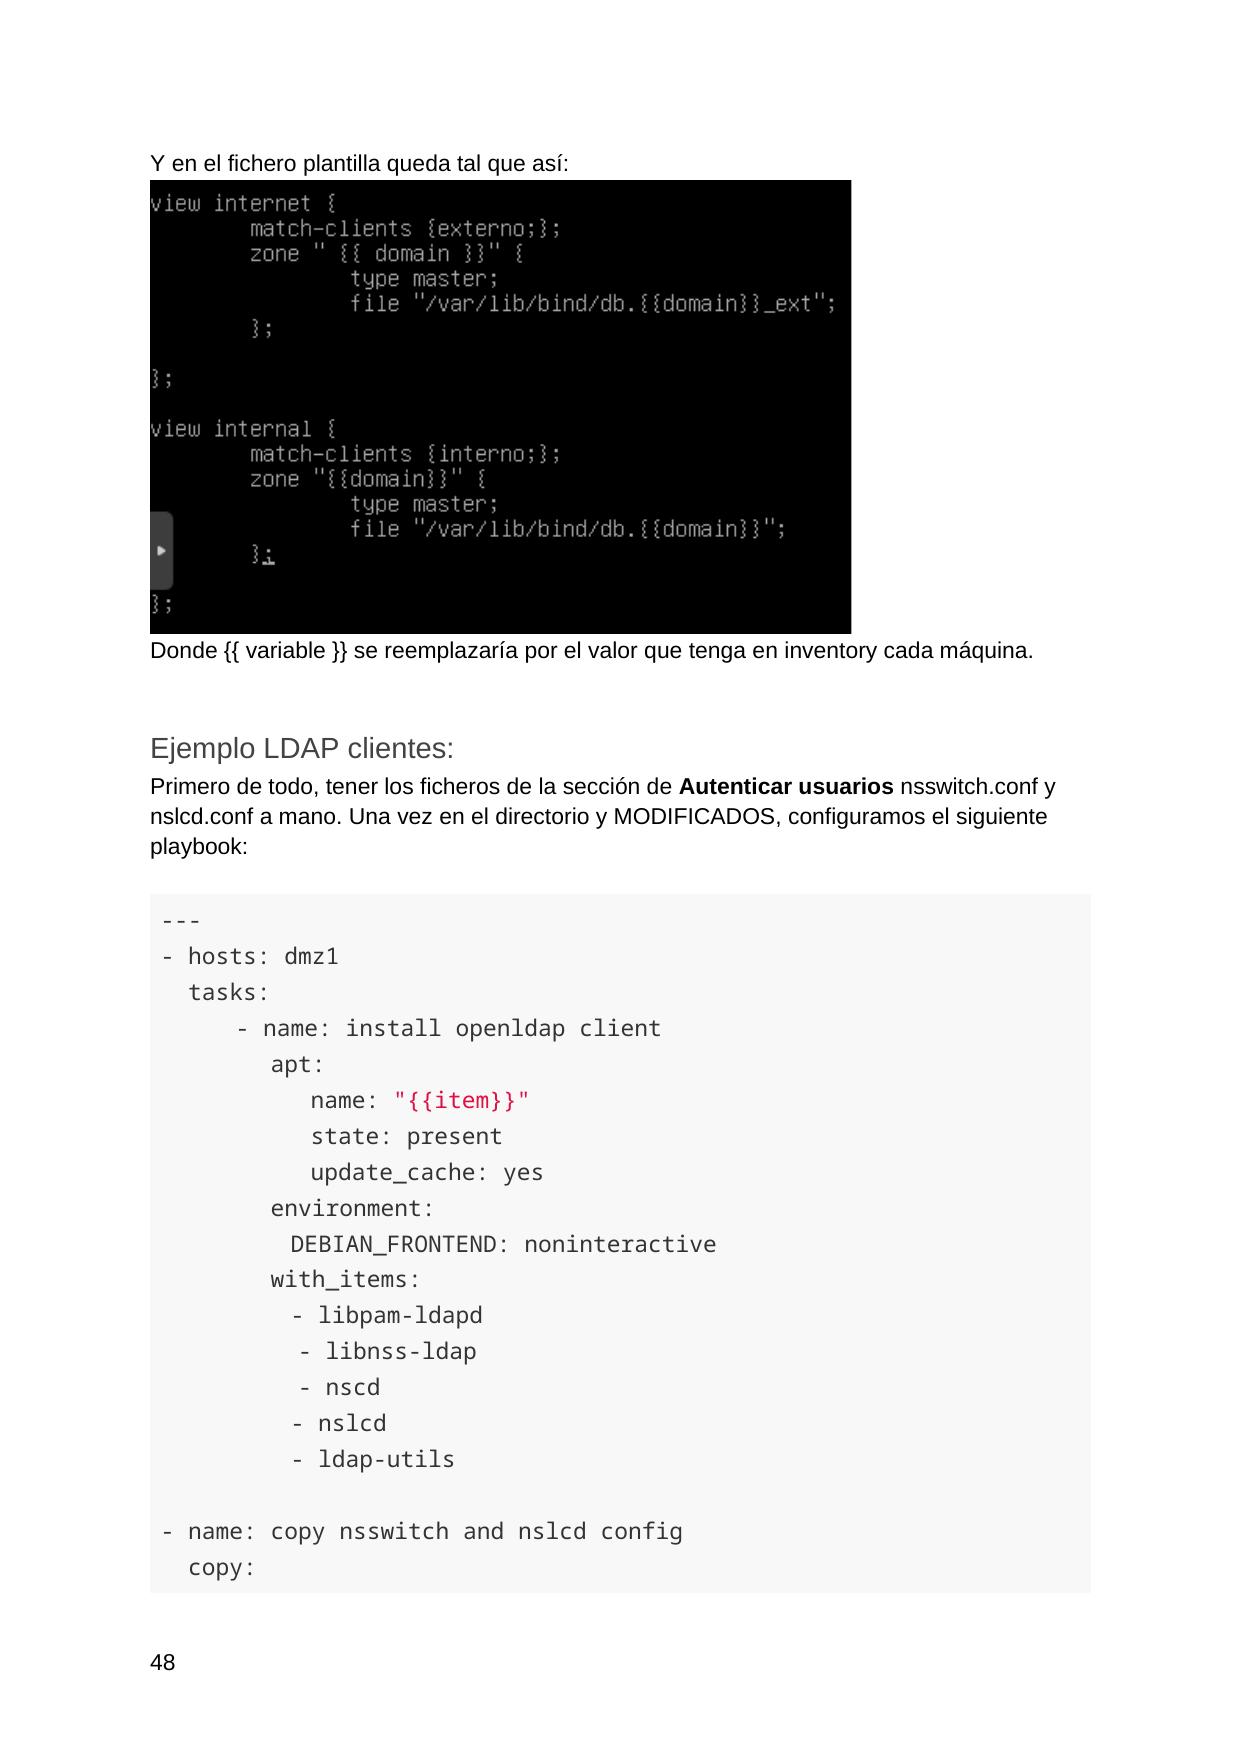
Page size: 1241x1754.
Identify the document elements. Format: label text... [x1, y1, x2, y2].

picture [150, 180, 852, 634]
text Y en el fichero plantilla queda tal que así: [150, 150, 1090, 176]
subtitle Ejemplo LDAP clientes: [150, 731, 1090, 764]
text Donde {{ variable }} se reemplazaría por el valor que tenga en inventory cada máquina. [150, 637, 1090, 663]
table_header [150, 894, 1091, 1593]
text Primero de todo, tener los ficheros de la sección de Autenticar usuarios nsswitch.conf y nslcd.conf a mano. Una vez en el directorio y MODIFICADOS, configuramos el siguiente playbook: [150, 773, 1090, 859]
